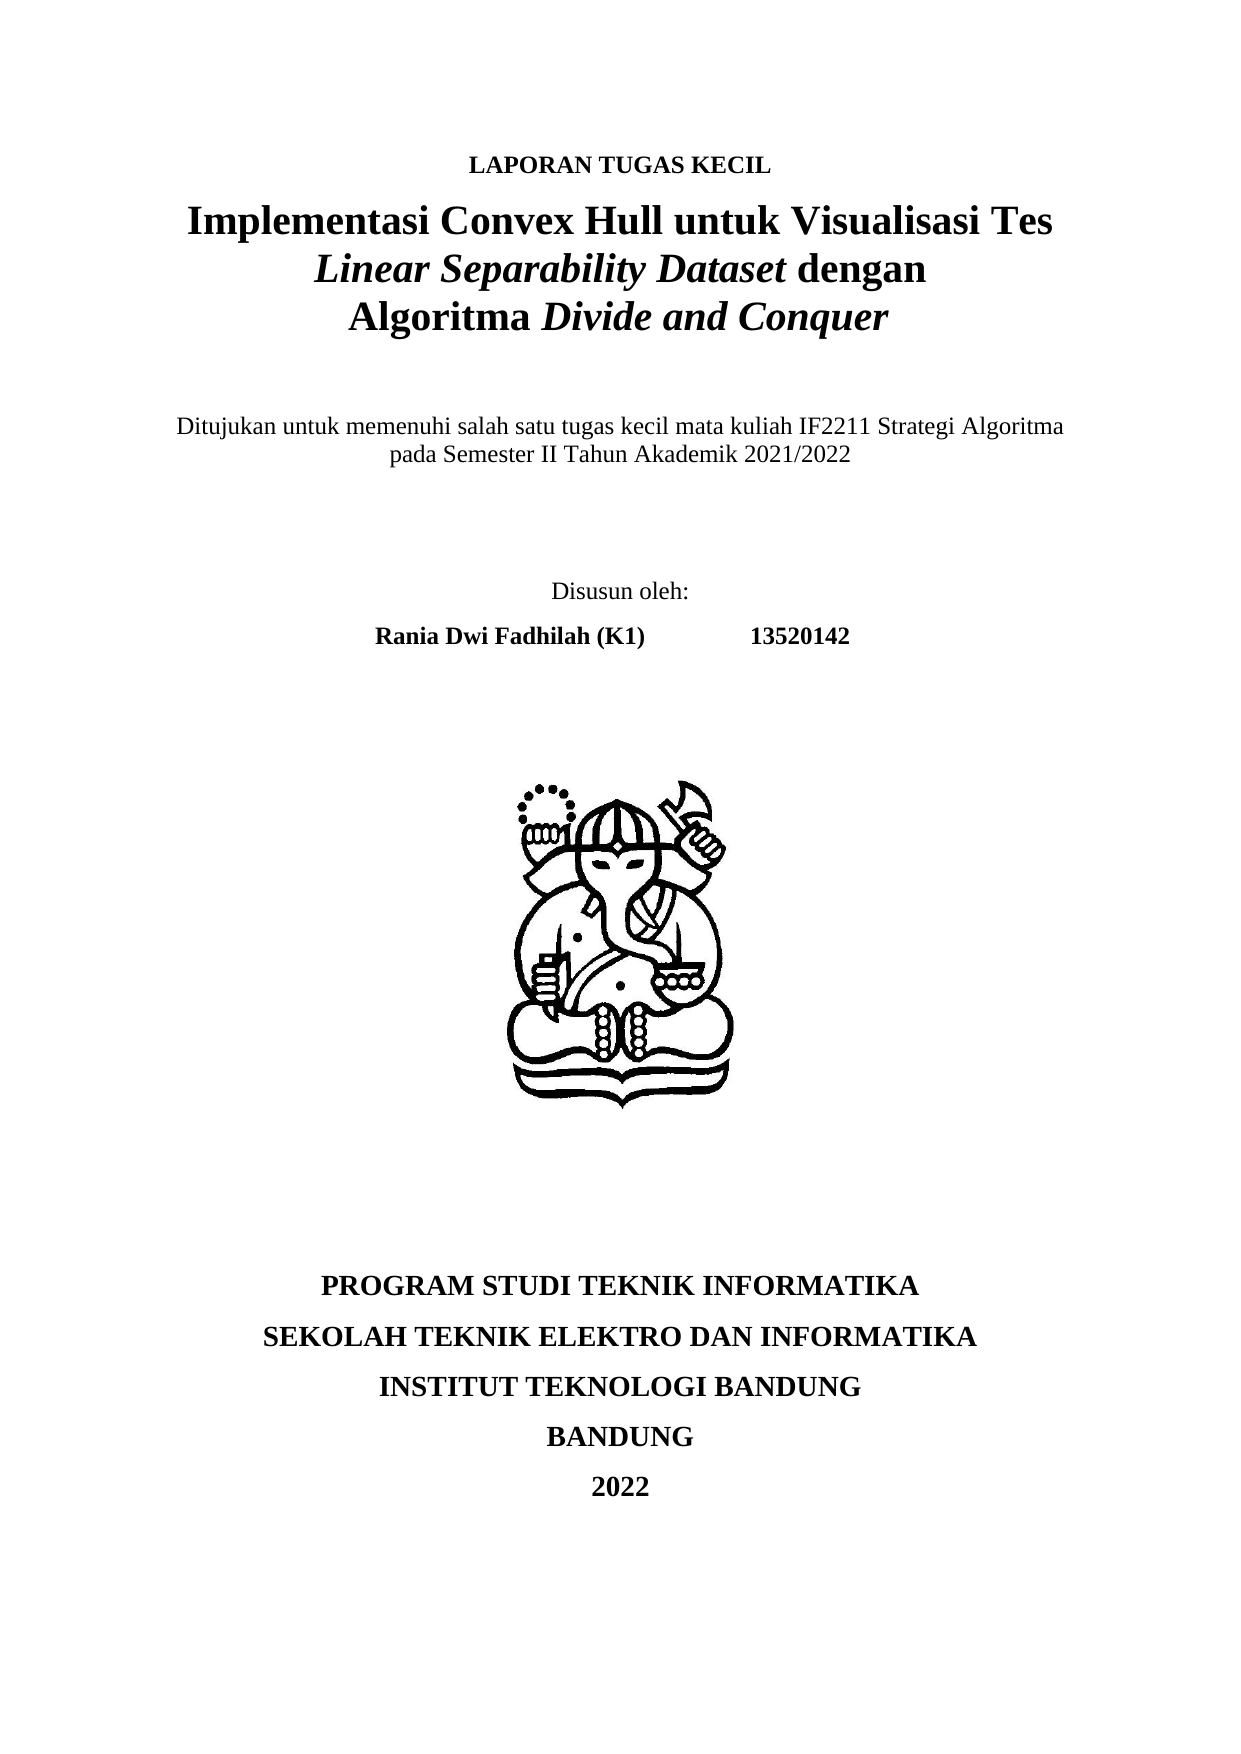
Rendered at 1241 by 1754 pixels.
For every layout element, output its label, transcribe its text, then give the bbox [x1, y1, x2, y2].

text BANDUNG [150, 1419, 1090, 1453]
text Implementasi Convex Hull untuk Visualisasi Tes Linear Separability Dataset dengan Algoritma Divide and Conquer [150, 195, 1090, 339]
text Ditujukan untuk memenuhi salah satu tugas kecil mata kuliah IF2211 Strategi Algoritma pada Semester II Tahun Akademik 2021/2022 [150, 411, 1090, 468]
text Disusun oleh: [150, 576, 1090, 604]
text INSTITUT TEKNOLOGI BANDUNG [150, 1369, 1090, 1402]
text 2022 [150, 1469, 1090, 1503]
text PROGRAM STUDI TEKNIK INFORMATIKA [150, 1268, 1090, 1302]
picture [483, 755, 758, 1123]
text SEKOLAH TEKNIK ELEKTRO DAN INFORMATIKA [150, 1319, 1090, 1352]
text LAPORAN TUGAS KECIL [150, 150, 1090, 179]
text Rania Dwi Fadhilah (K1) 13520142 [150, 621, 1090, 650]
